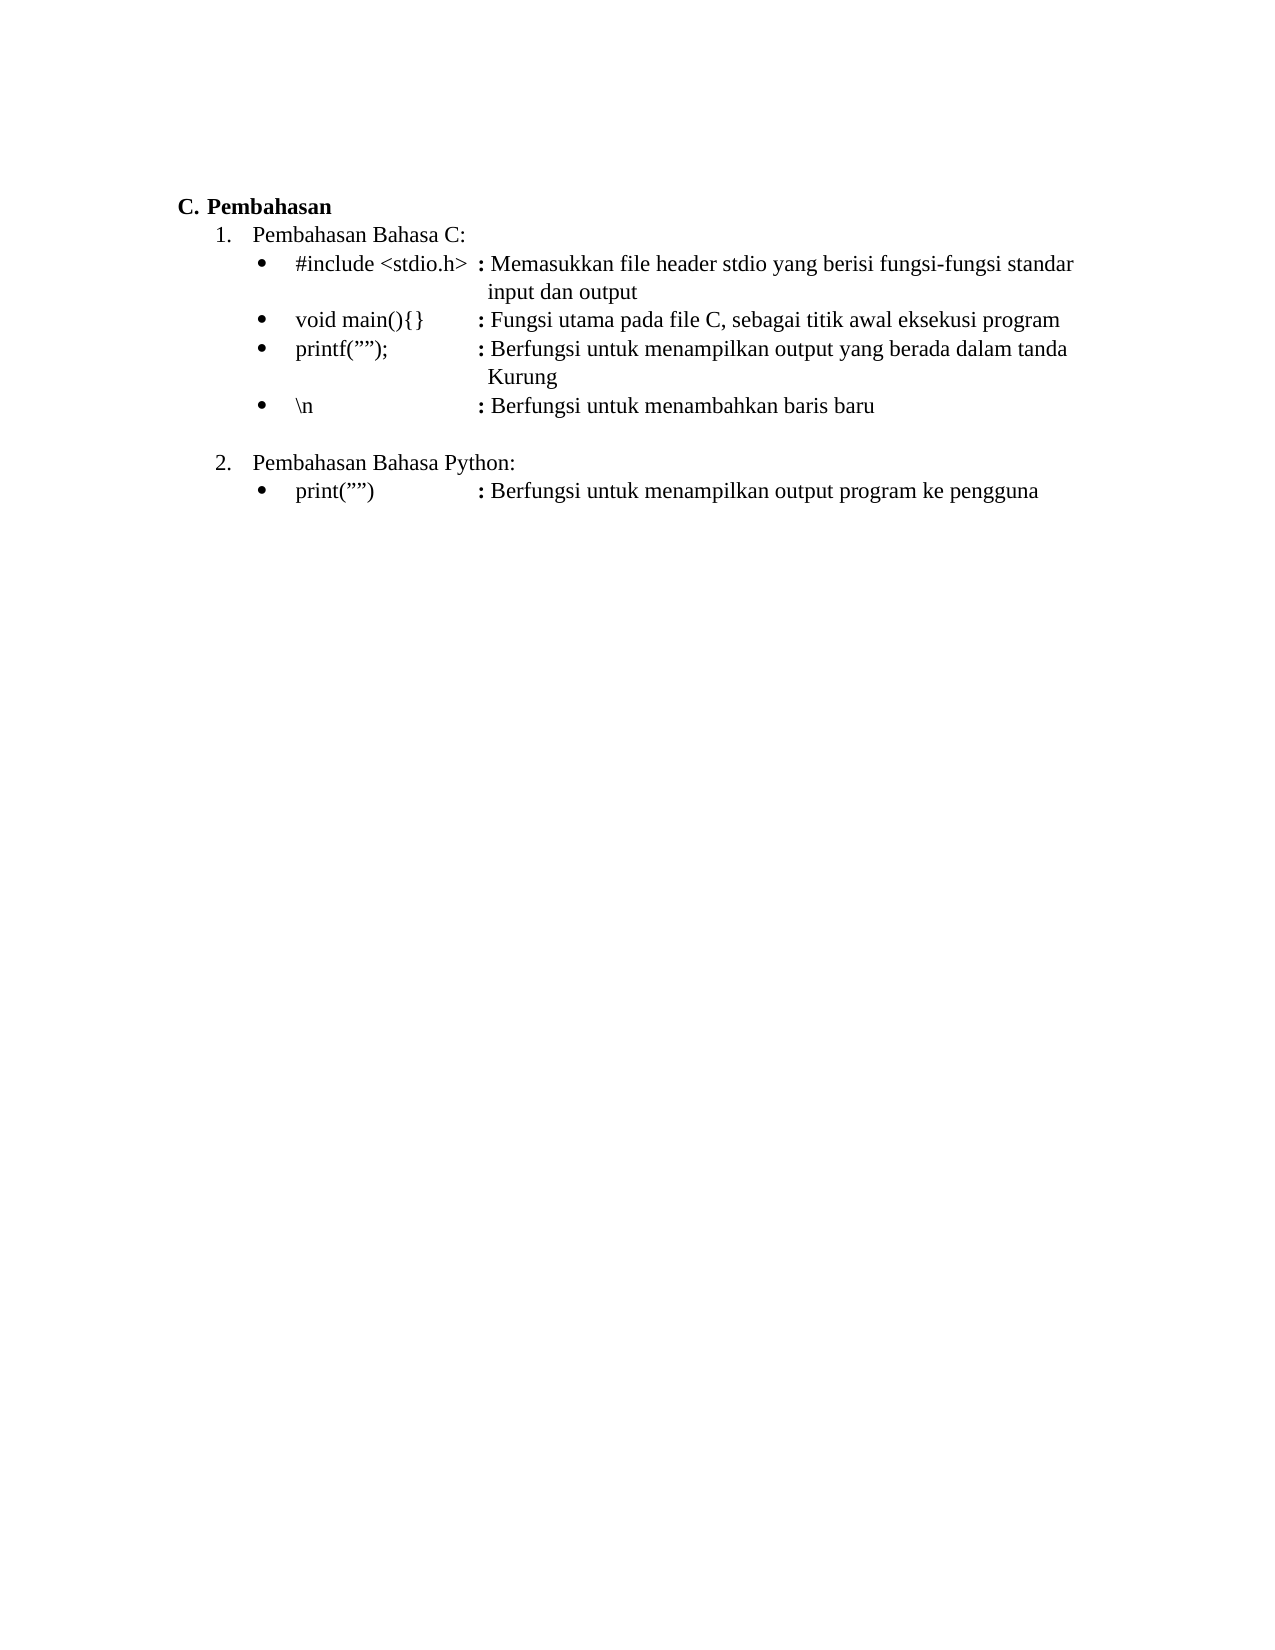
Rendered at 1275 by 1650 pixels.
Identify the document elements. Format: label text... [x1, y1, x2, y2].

list Pembahasan Bahasa C: [215, 221, 1098, 248]
list print(””) : Berfungsi untuk menampilkan output program ke pengguna [258, 477, 1098, 503]
subtitle Pembahasan [177, 193, 1098, 219]
list \n : Berfungsi untuk menambahkan baris baru [258, 392, 1098, 418]
list input dan output [295, 278, 1098, 304]
list Pembahasan Bahasa Python: [215, 449, 1098, 475]
list #include <stdio.h> : Memasukkan file header stdio yang berisi fungsi-fungsi standar [258, 250, 1098, 276]
list void main(){} : Fungsi utama pada file C, sebagai titik awal eksekusi program [258, 307, 1098, 333]
list Kurung [487, 363, 1098, 390]
list printf(””); : Berfungsi untuk menampilkan output yang berada dalam tanda [258, 335, 1098, 361]
